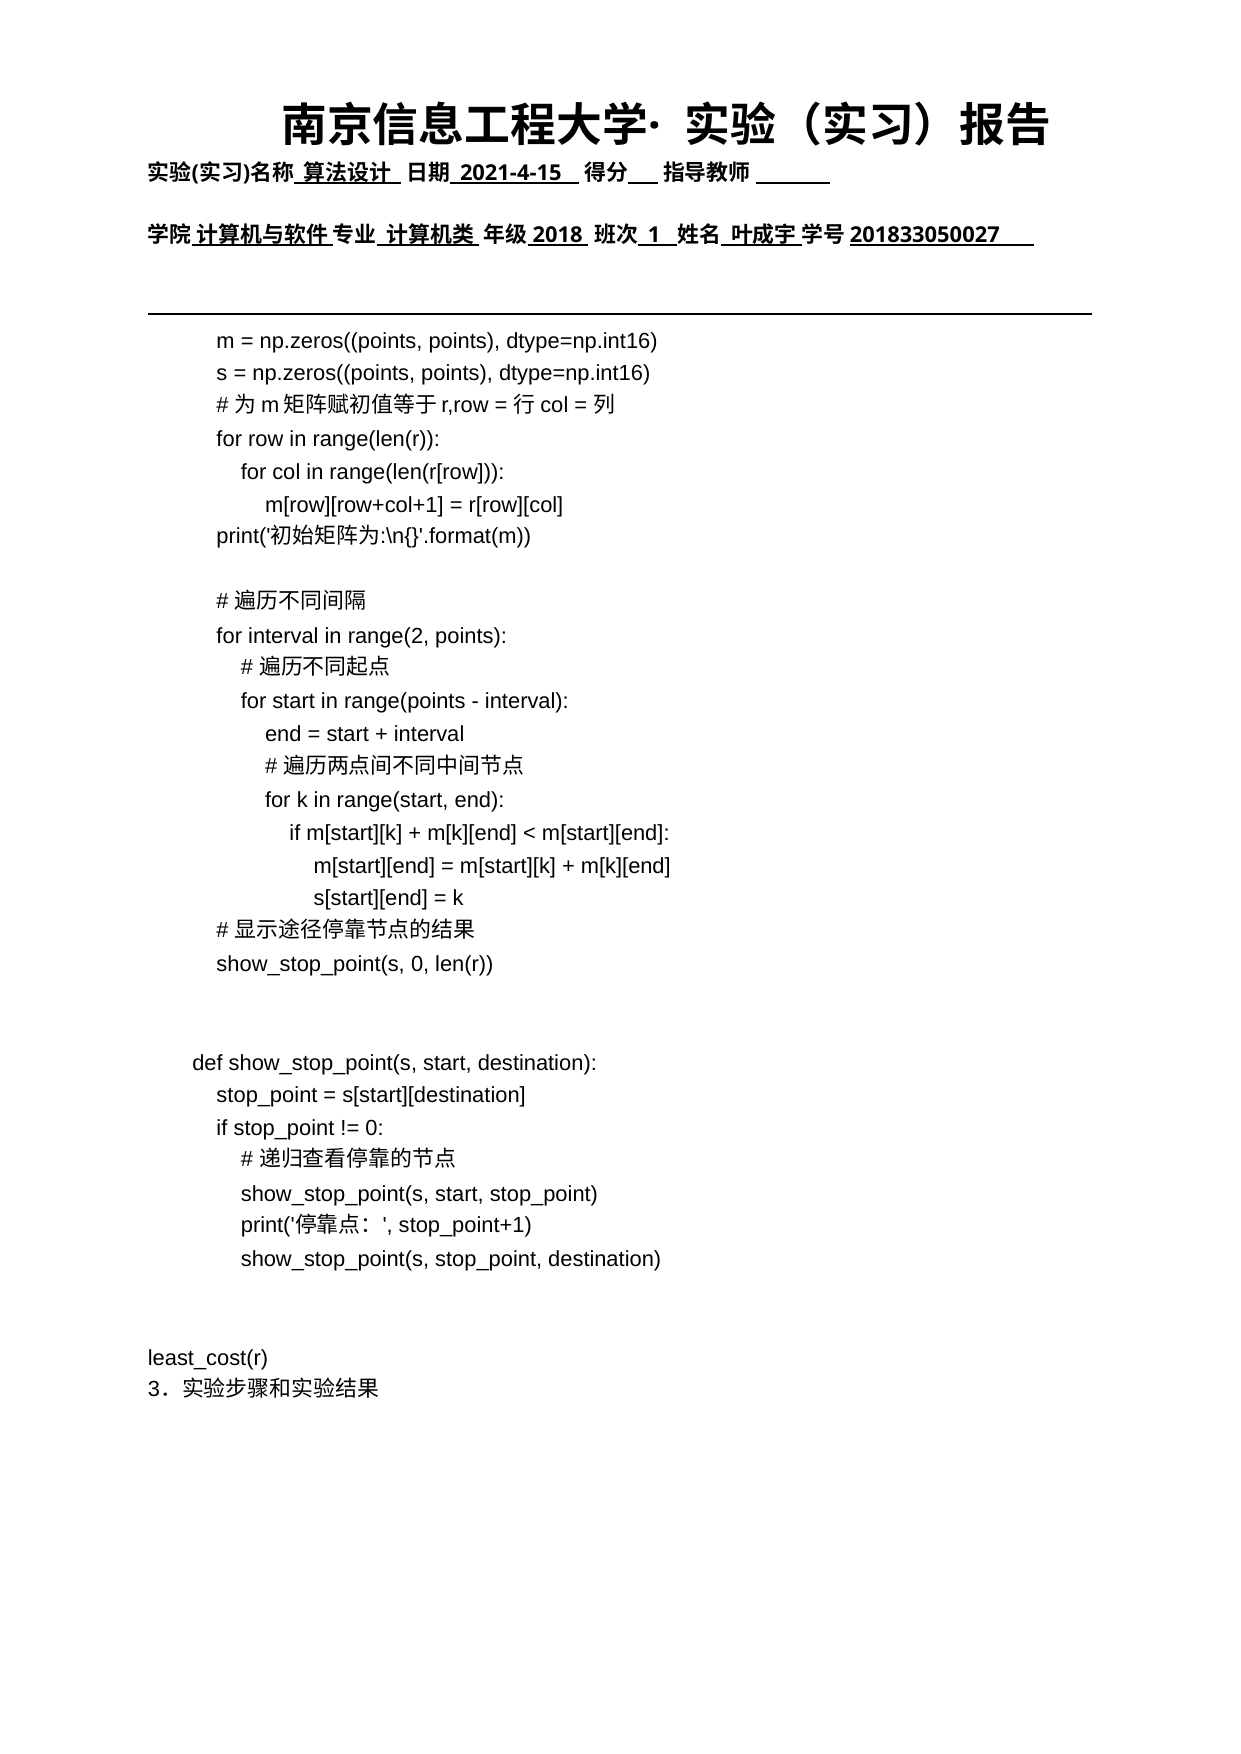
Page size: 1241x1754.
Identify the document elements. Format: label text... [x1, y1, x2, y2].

text stop_point = s[start][destination] [148, 1074, 1092, 1107]
text show_stop_point(s, 0, len(r)) [148, 943, 1092, 976]
text for start in range(points - interval): [148, 681, 1092, 714]
text s = np.zeros((points, points), dtype=np.int16) [148, 353, 1092, 386]
text def show_stop_point(s, start, destination): [148, 1042, 1092, 1074]
text # 递归查看停靠的节点 [148, 1140, 1092, 1173]
text # 为m矩阵赋初值等于r,row = 行 col = 列 [148, 386, 1092, 418]
text for k in range(start, end): [148, 779, 1092, 812]
text # 遍历不同起点 [148, 648, 1092, 681]
text print('停靠点：', stop_point+1) [148, 1206, 1092, 1239]
text m[row][row+col+1] = r[row][col] [148, 484, 1092, 517]
text least_cost(r) [148, 1337, 1092, 1370]
text show_stop_point(s, stop_point, destination) [148, 1239, 1092, 1271]
text m = np.zeros((points, points), dtype=np.int16) [148, 320, 1092, 353]
text 3．实验步骤和实验结果 [148, 1370, 1092, 1403]
text # 遍历两点间不同中间节点 [148, 746, 1092, 779]
text for interval in range(2, points): [148, 615, 1092, 648]
text s[start][end] = k [148, 878, 1092, 911]
text # 显示途径停靠节点的结果 [148, 911, 1092, 943]
text show_stop_point(s, start, stop_point) [148, 1173, 1092, 1206]
text for row in range(len(r)): [148, 418, 1092, 451]
text end = start + interval [148, 714, 1092, 746]
text print('初始矩阵为:\n{}'.format(m)) [148, 517, 1092, 549]
text m[start][end] = m[start][k] + m[k][end] [148, 845, 1092, 878]
text if m[start][k] + m[k][end] < m[start][end]: [148, 812, 1092, 845]
text for col in range(len(r[row])): [148, 451, 1092, 484]
text if stop_point != 0: [148, 1107, 1092, 1140]
text # 遍历不同间隔 [148, 582, 1092, 615]
